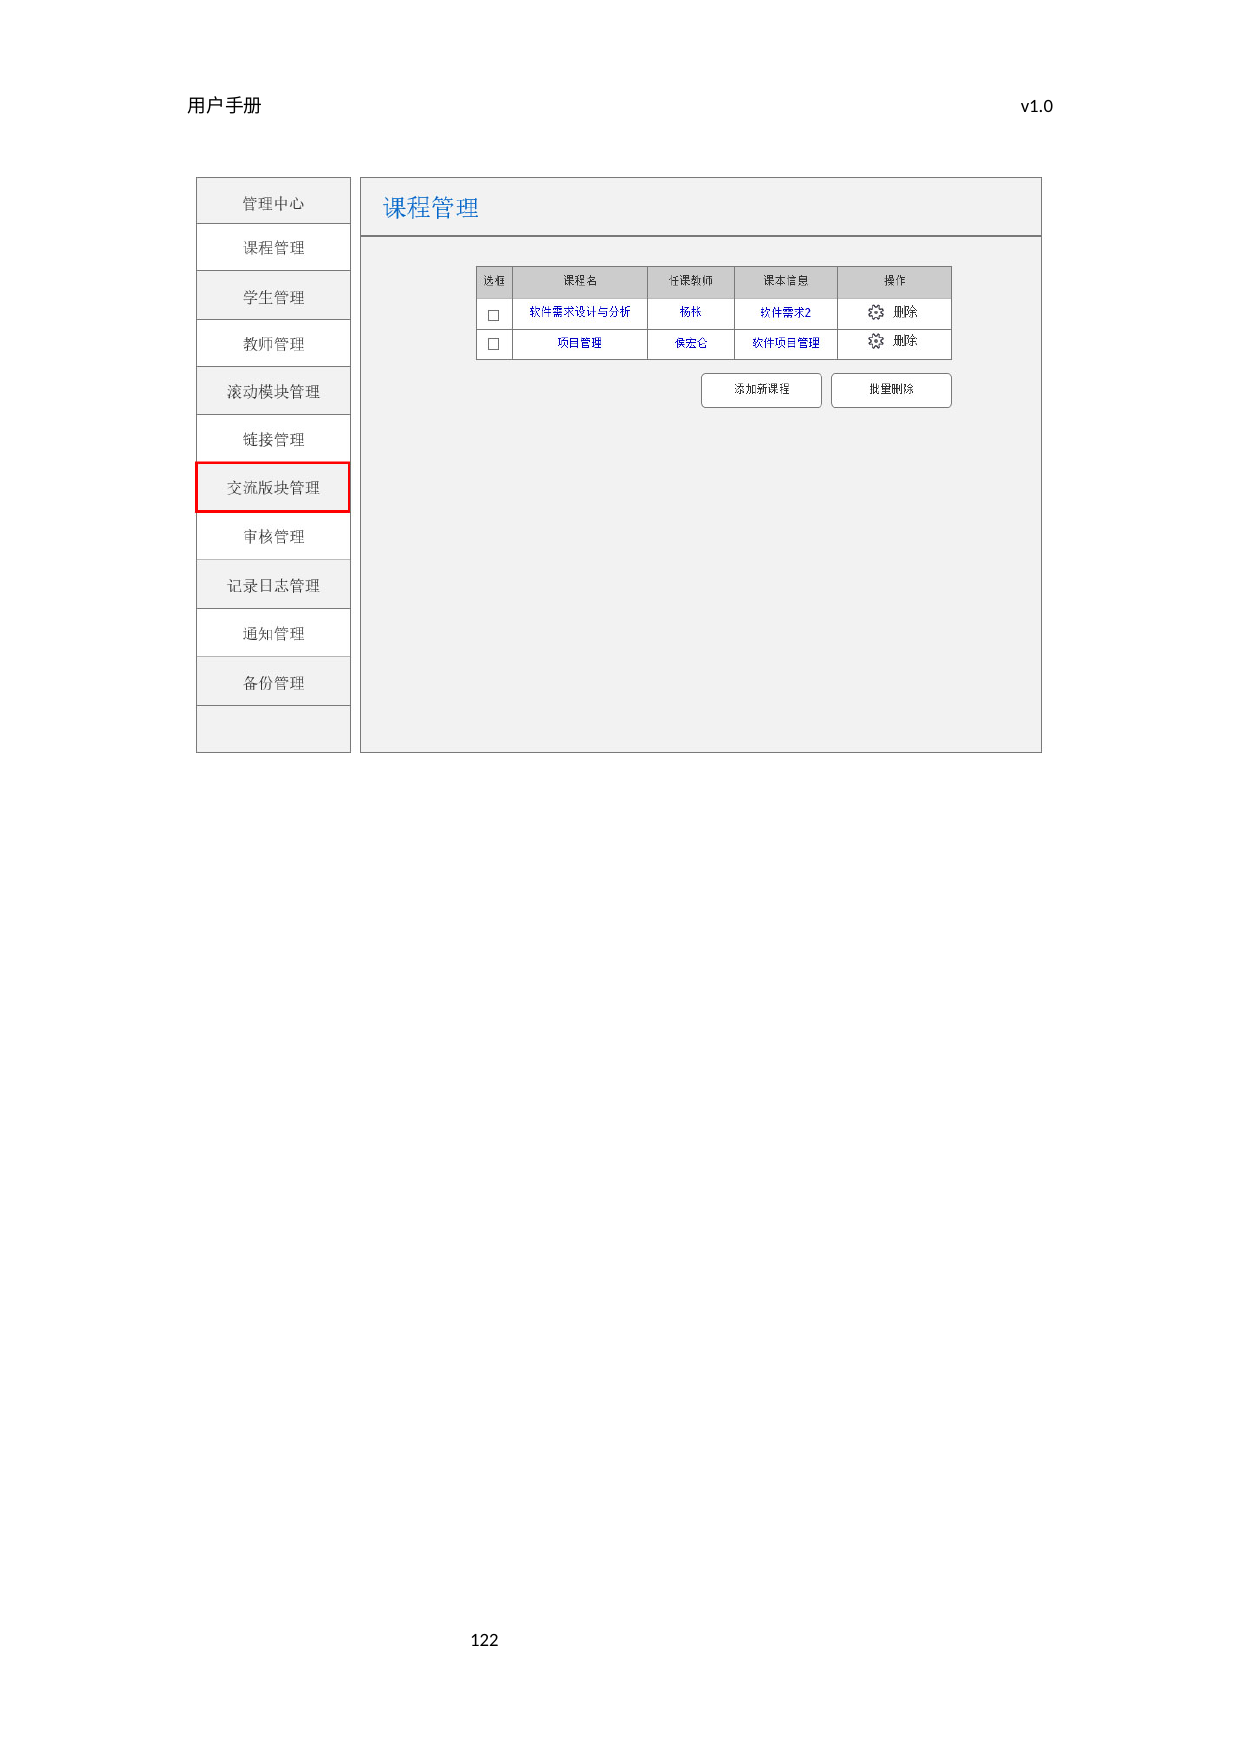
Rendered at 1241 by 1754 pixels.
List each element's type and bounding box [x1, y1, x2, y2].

picture [187, 162, 1053, 778]
